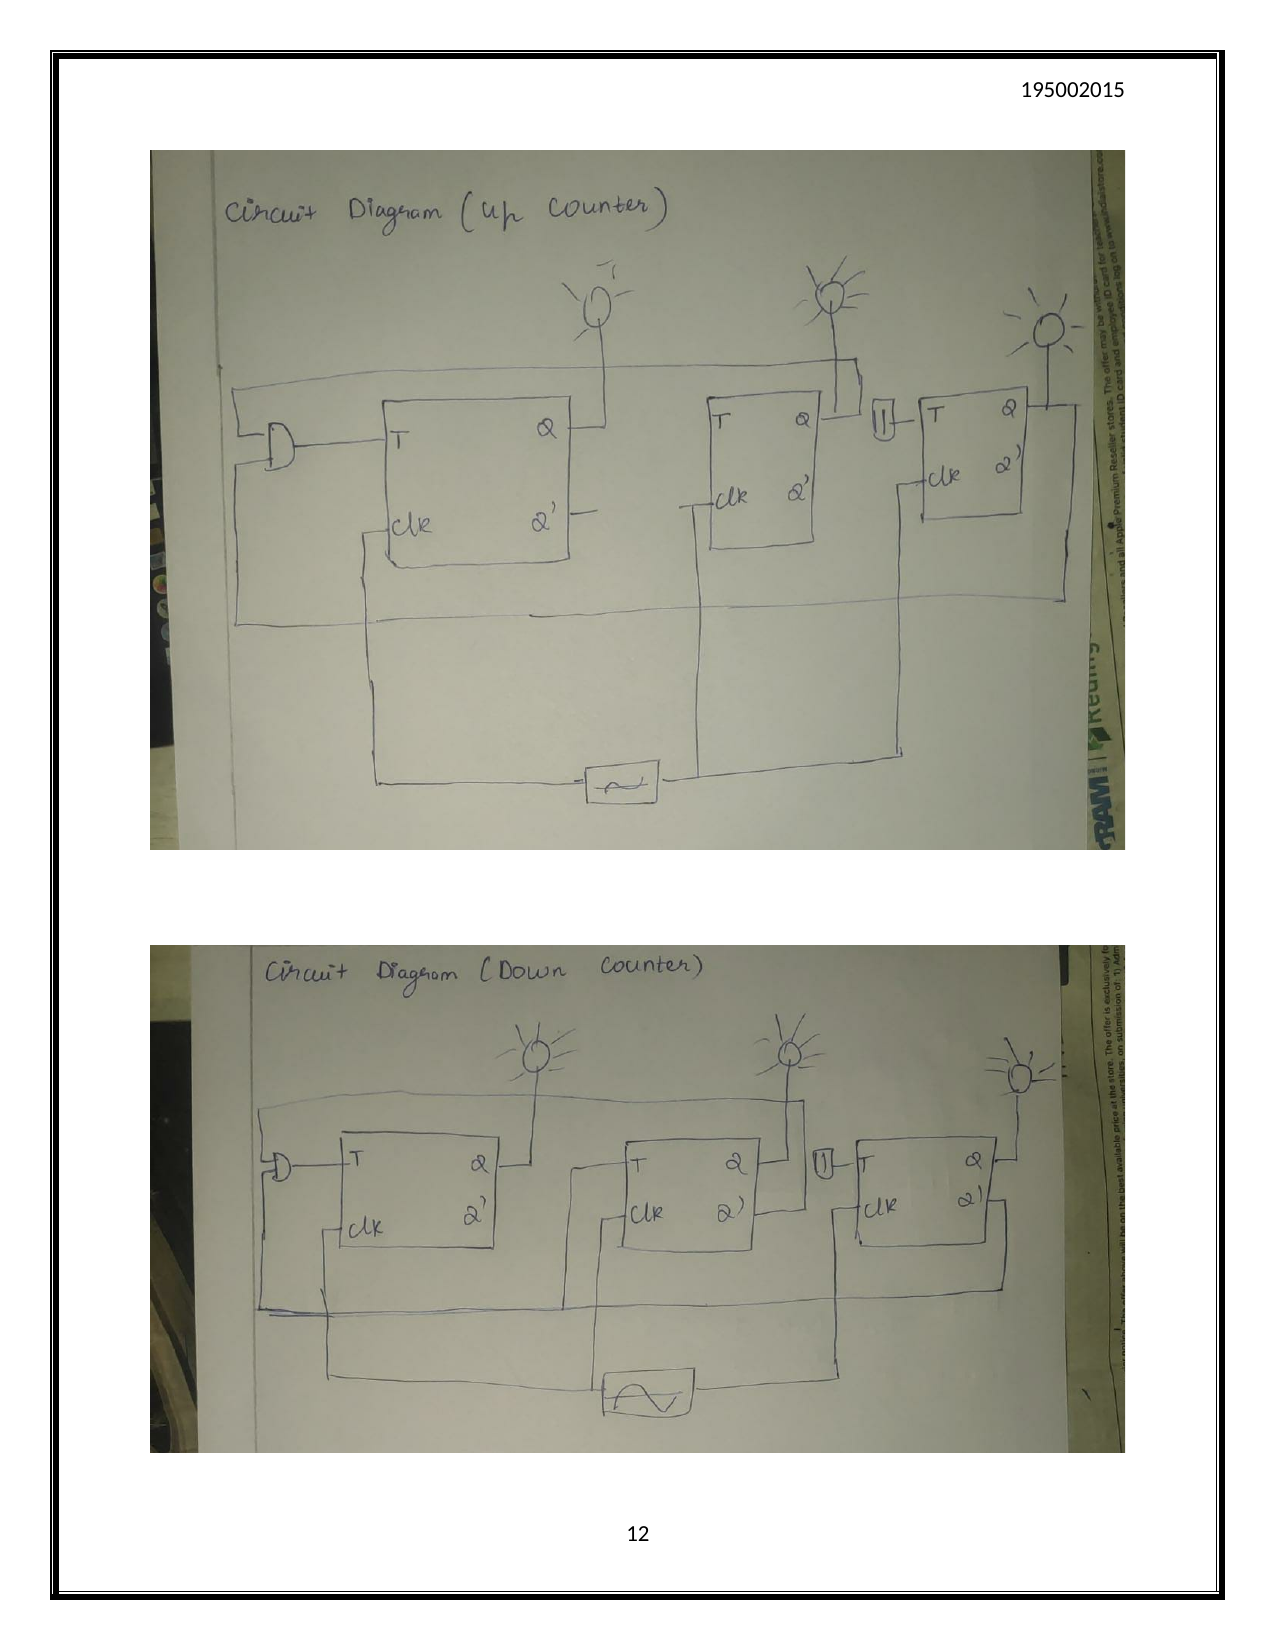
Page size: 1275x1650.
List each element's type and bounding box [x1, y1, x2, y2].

picture [150, 945, 1125, 1453]
picture [150, 150, 1125, 850]
